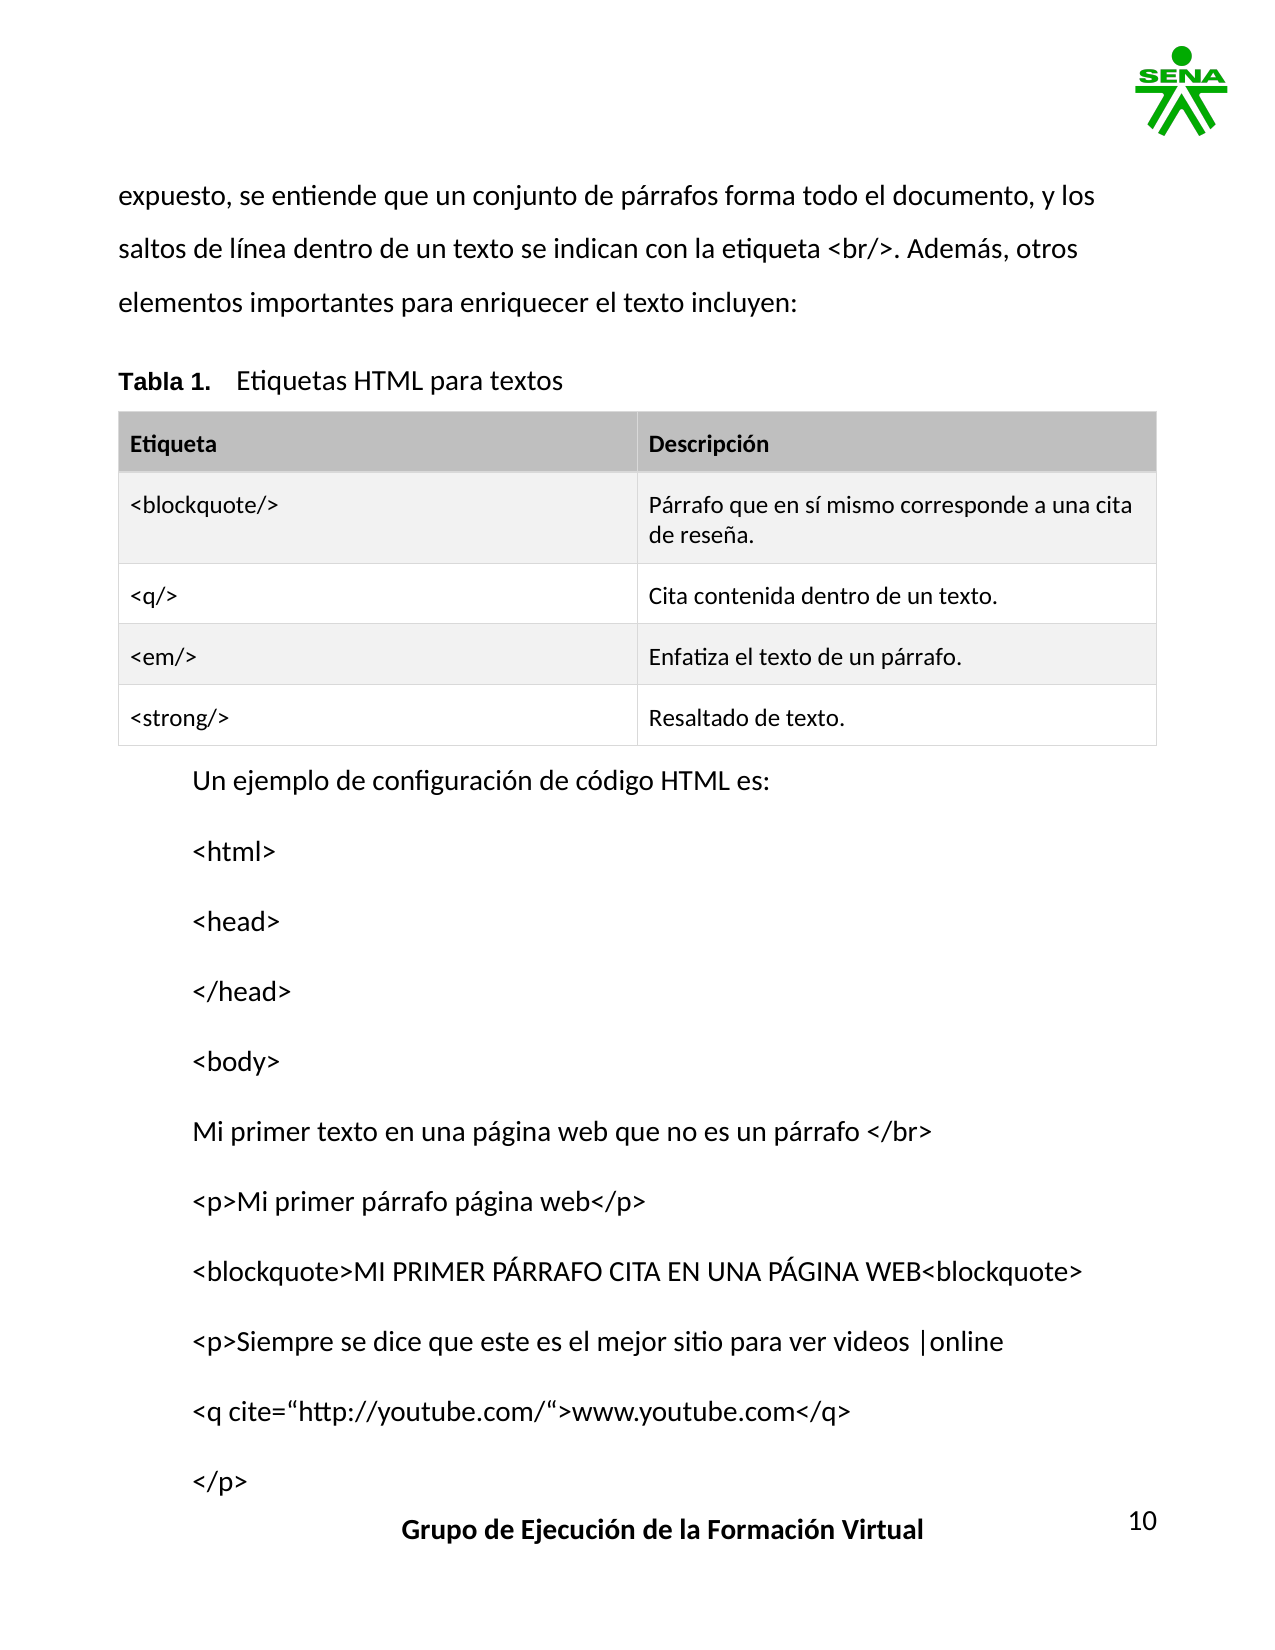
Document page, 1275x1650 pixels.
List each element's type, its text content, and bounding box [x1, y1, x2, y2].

table_header Descripción [638, 412, 1156, 471]
table_cell <em/> [119, 624, 637, 684]
text <head> [118, 903, 1157, 938]
text <body> [118, 1043, 1157, 1078]
text <blockquote>MI PRIMER PÁRRAFO CITA EN UNA PÁGINA WEB<blockquote> [118, 1253, 1157, 1289]
text <html> [118, 833, 1157, 868]
picture [1135, 46, 1228, 136]
text </head> [118, 973, 1157, 1008]
table_cell Resaltado de texto. [638, 685, 1156, 745]
table_cell <q/> [119, 564, 637, 623]
text Un ejemplo de configuración de código HTML es: [118, 762, 1157, 798]
text Mi primer texto en una página web que no es un párrafo </br> [118, 1113, 1157, 1149]
text <q cite=“http://youtube.com/“>www.youtube.com</q> [118, 1393, 1157, 1429]
table_cell <strong/> [119, 685, 637, 745]
table_cell Enfatiza el texto de un párrafo. [638, 624, 1156, 684]
table_cell <blockquote/> [119, 473, 637, 563]
table_cell Cita contenida dentro de un texto. [638, 564, 1156, 623]
table_cell Párrafo que en sí mismo corresponde a una cita de reseña. [638, 473, 1156, 563]
text <p>Mi primer párrafo página web</p> [118, 1183, 1157, 1219]
text <p>Siempre se dice que este es el mejor sitio para ver videos |online [118, 1323, 1157, 1359]
text </p> [118, 1463, 1157, 1499]
text Etiquetas HTML para textos [118, 362, 1157, 398]
table_header Etiqueta [119, 412, 637, 471]
